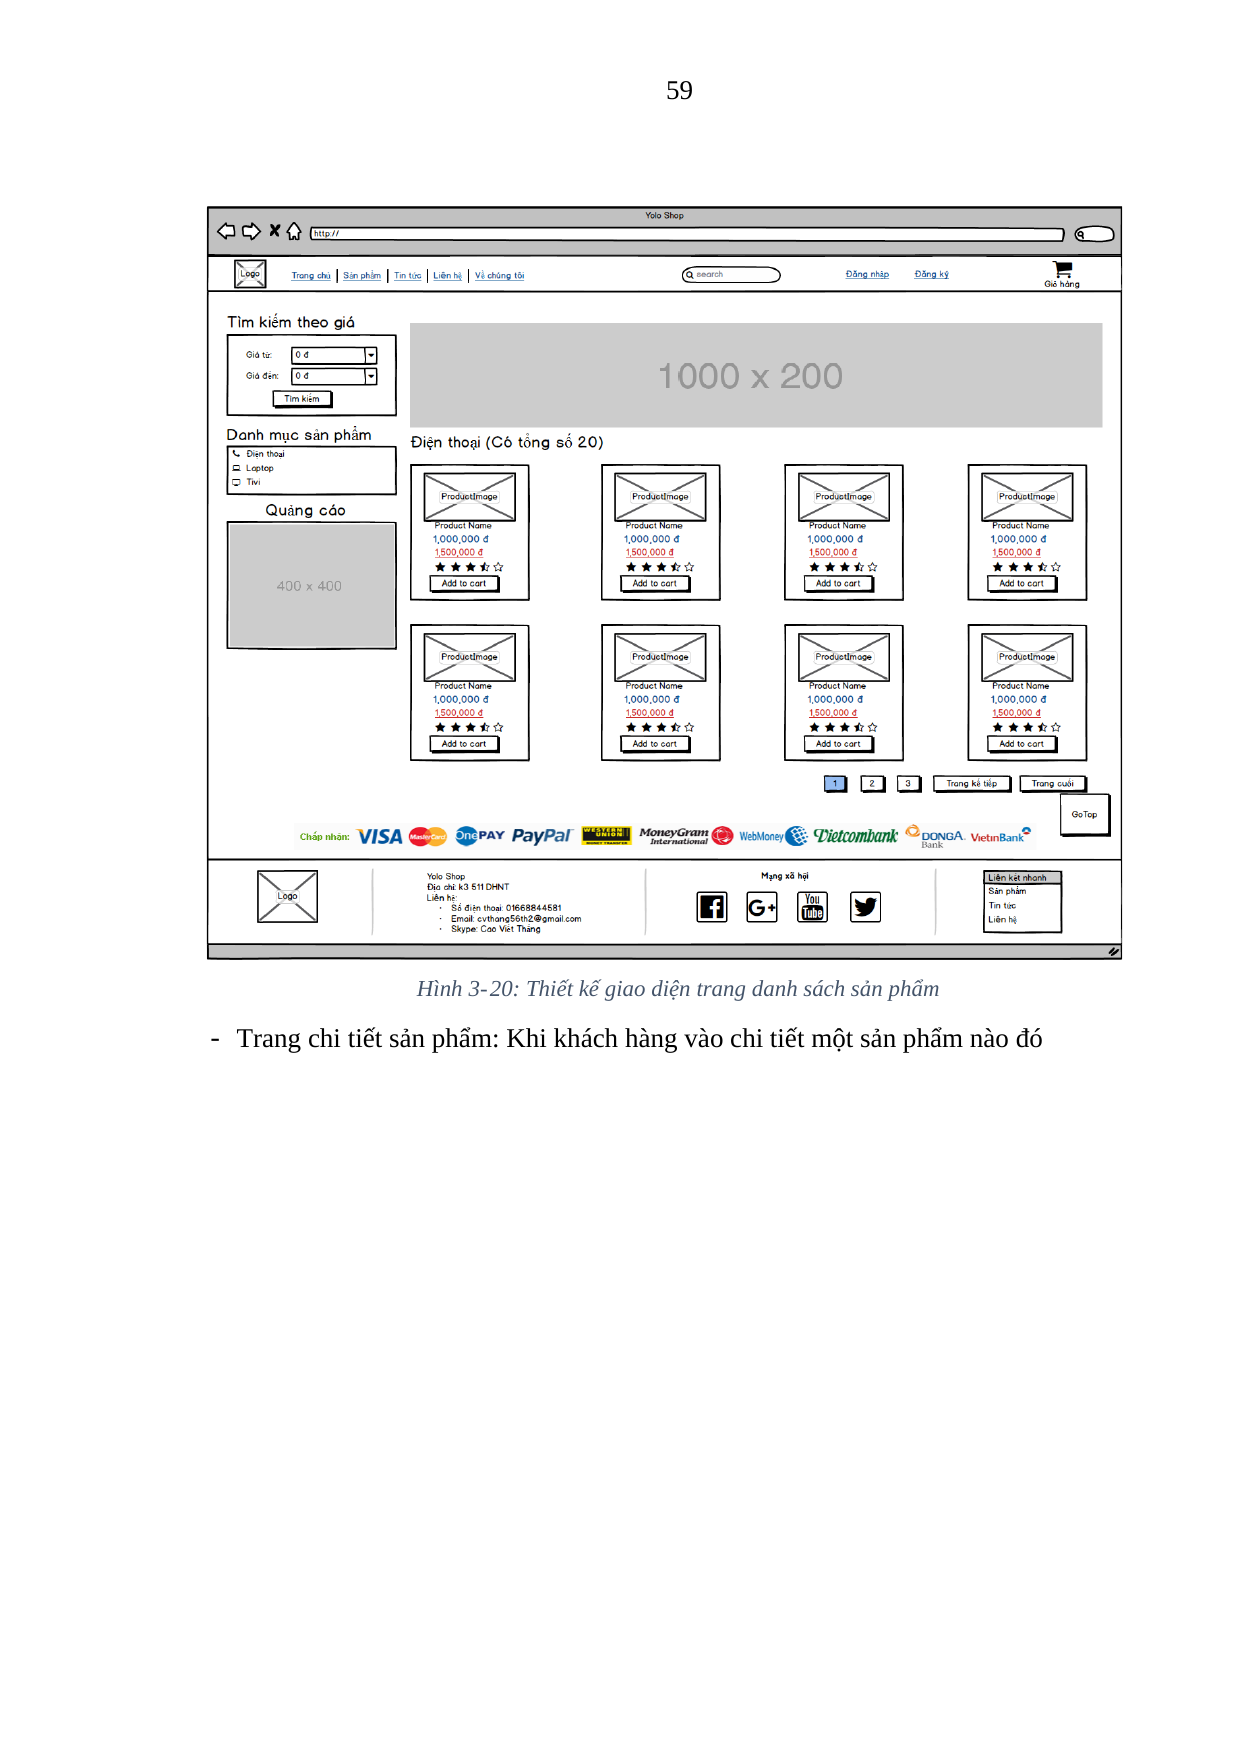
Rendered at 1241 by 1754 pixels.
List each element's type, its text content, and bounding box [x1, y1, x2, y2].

list Trang chi tiết sản phẩm: Khi khách hàng vào chi tiết một sản phẩm nào đó [207, 1023, 1122, 1056]
picture [206, 206, 1123, 960]
